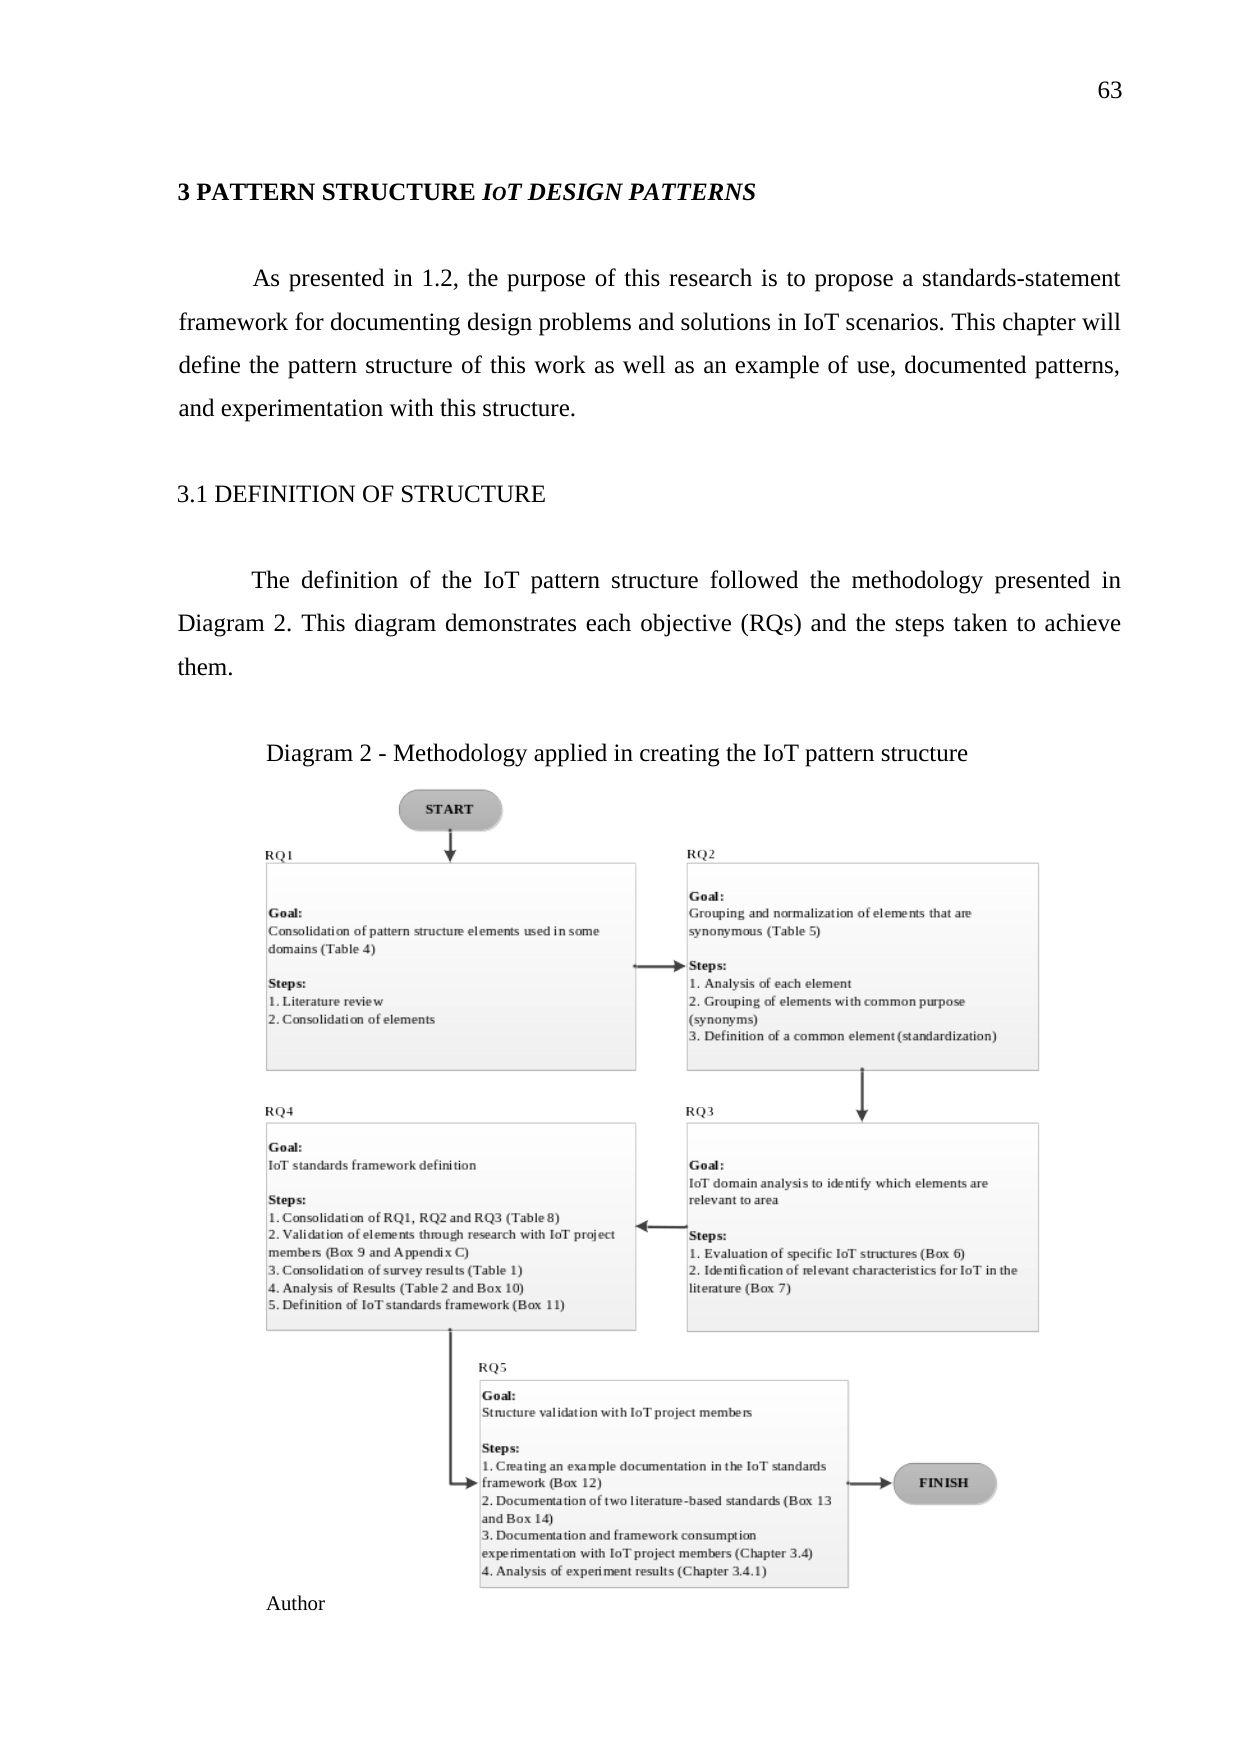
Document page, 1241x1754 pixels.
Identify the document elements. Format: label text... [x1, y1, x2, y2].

text Diagram 2 - Methodology applied in creating the IoT pattern structure [177, 738, 1122, 767]
subtitle DEFINITION OF STRUCTURE [177, 479, 1122, 508]
text The definition of the IoT pattern structure followed the methodology presented in Diagram 2. This diagram demonstrates each objective (RQs) and the steps taken to achieve them. [177, 565, 1122, 680]
subtitle PATTERN STRUCTURE IoT DESIGN PATTERNS [177, 177, 1122, 206]
text Author [177, 1591, 1122, 1614]
text As presented in 1.2, the purpose of this research is to propose a standards-statement framework for documenting design problems and solutions in IoT scenarios. This chapter will define the pattern structure of this work as well as an example of use, documented patterns, and experimentation with this structure. [178, 263, 1122, 422]
